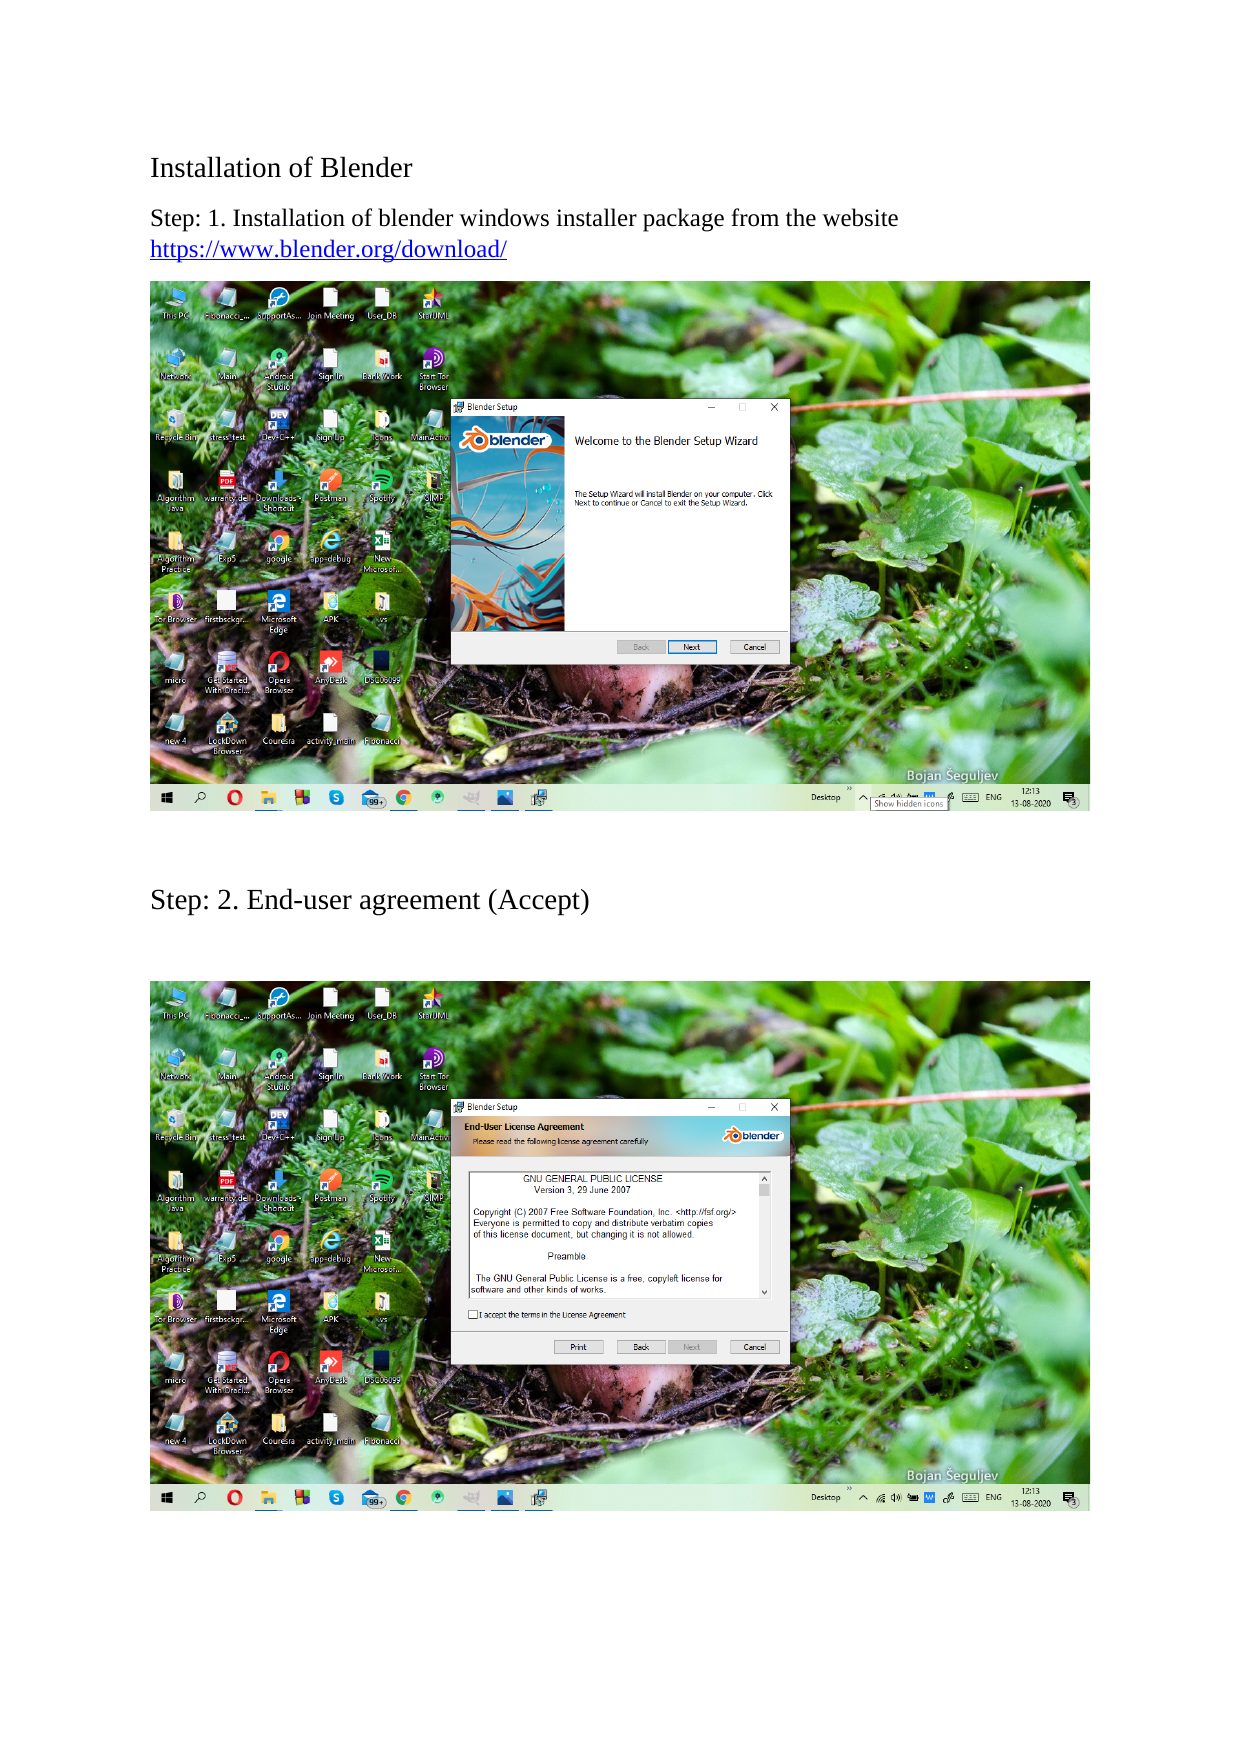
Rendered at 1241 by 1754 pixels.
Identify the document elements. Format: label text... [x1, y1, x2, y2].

text Installation of Blender [150, 150, 1090, 183]
text Step: 2. End-user agreement (Accept) [150, 882, 1090, 915]
text Step: 1. Installation of blender windows installer package from the website https://www.blender.org/download/ [150, 203, 1090, 263]
picture [150, 281, 1091, 811]
picture [150, 981, 1091, 1511]
